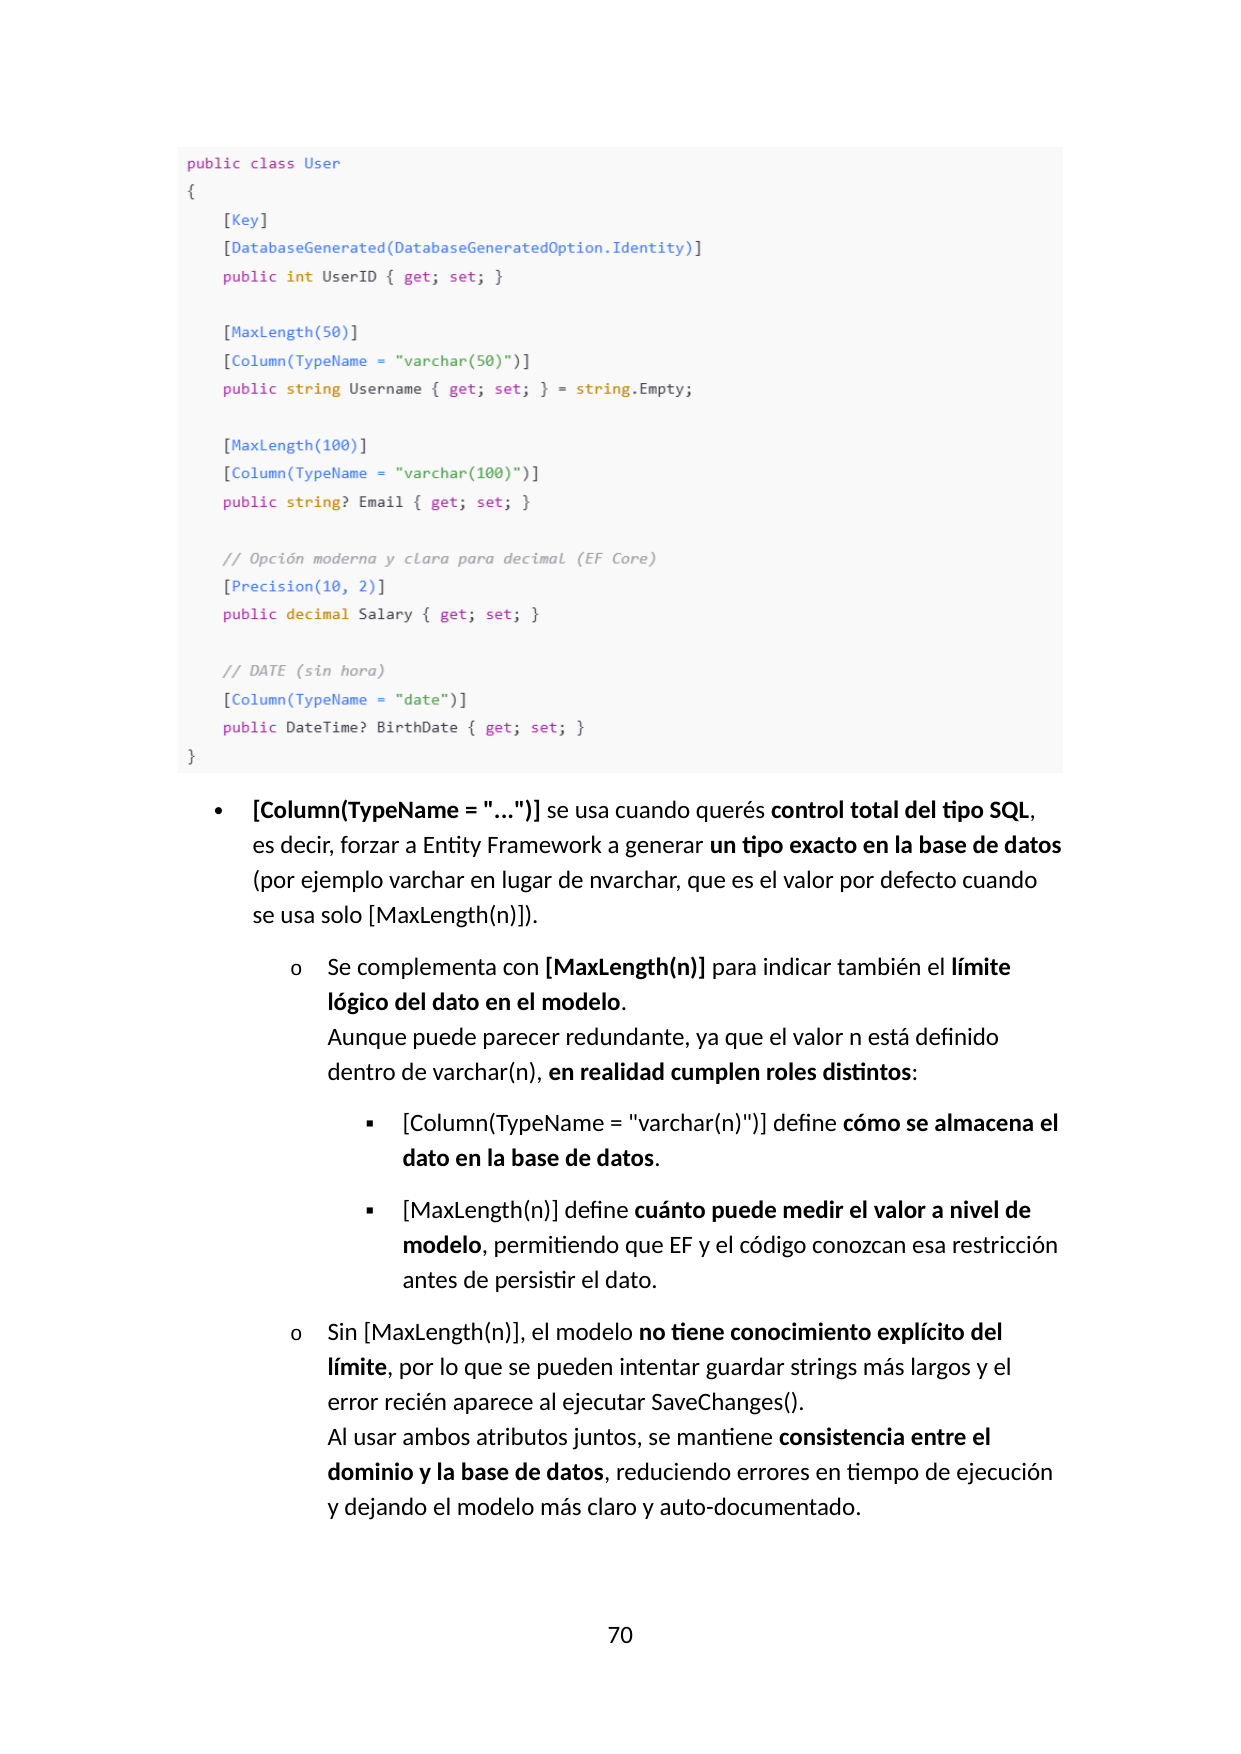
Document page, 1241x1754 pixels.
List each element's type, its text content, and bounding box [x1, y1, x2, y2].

list [Column(TypeName = "varchar(n)")] define cómo se almacena el dato en la base de datos. [365, 1107, 1063, 1173]
list [Column(TypeName = "...")] se usa cuando querés control total del tipo SQL, es decir, forzar a Entity Framework a generar un tipo exacto en la base de datos (por ejemplo varchar en lugar de nvarchar, que es el valor por defecto cuando se usa solo [MaxLength(n)]). [215, 794, 1063, 930]
list Sin [MaxLength(n)], el modelo no tiene conocimiento explícito del límite, por lo que se pueden intentar guardar strings más largos y el error recién aparece al ejecutar SaveChanges(). Al usar ambos atributos juntos, se mantiene consistencia entre el dominio y la base de datos, reduciendo errores en tiempo de ejecución y dejando el modelo más claro y auto-documentado. [290, 1316, 1063, 1521]
list [MaxLength(n)] define cuánto puede medir el valor a nivel de modelo, permitiendo que EF y el código conozcan esa restricción antes de persistir el dato. [365, 1194, 1063, 1295]
list Se complementa con [MaxLength(n)] para indicar también el límite lógico del dato en el modelo. Aunque puede parecer redundante, ya que el valor n está definido dentro de varchar(n), en realidad cumplen roles distintos: [290, 951, 1063, 1086]
picture [177, 147, 1063, 773]
